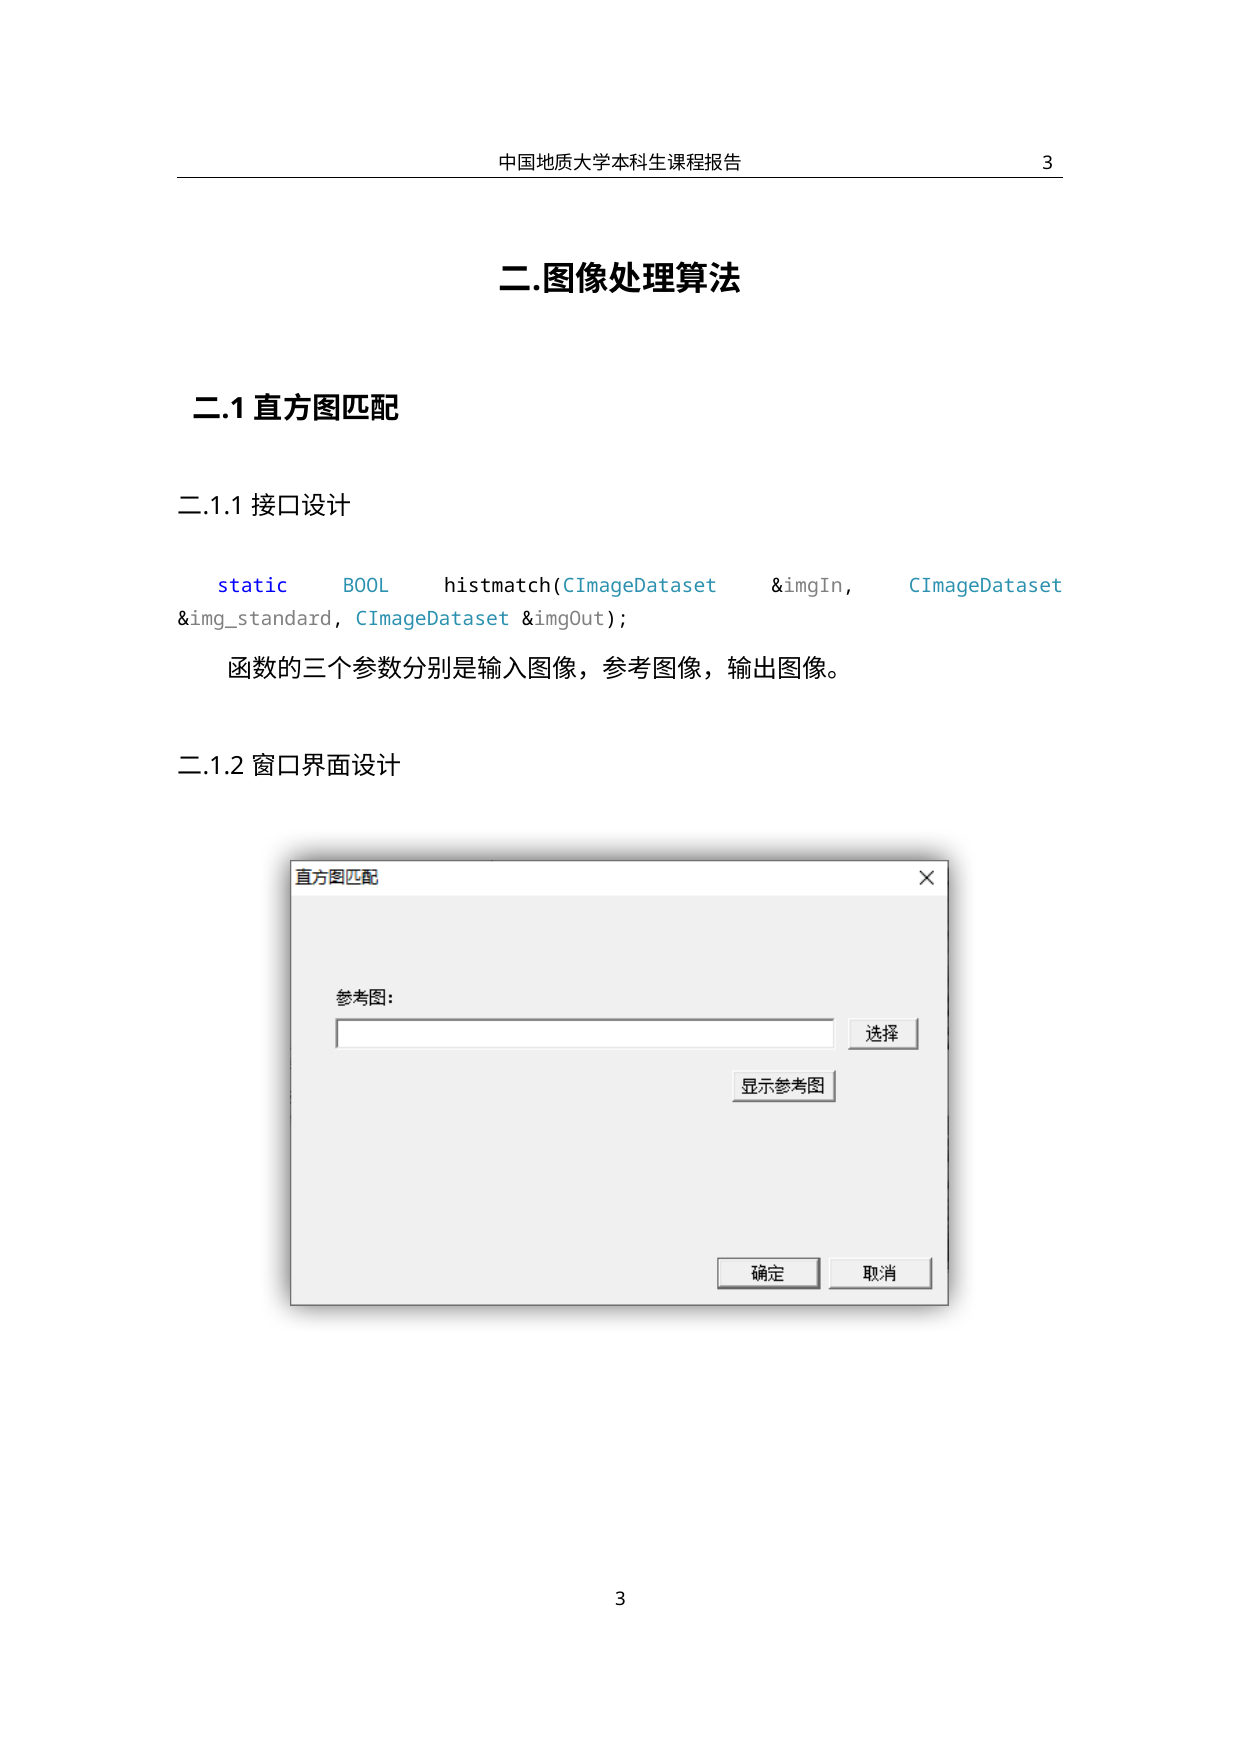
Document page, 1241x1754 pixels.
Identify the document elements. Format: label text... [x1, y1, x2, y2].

text 图像处理算法 [177, 244, 1063, 309]
text 函数的三个参数分别是输入图像，参考图像，输出图像。 [177, 634, 1063, 699]
text 窗口界面设计 [177, 731, 1063, 796]
text 接口设计 [177, 471, 1063, 536]
picture [290, 860, 949, 1306]
text static BOOL histmatch(CImageDataset &imgIn, CImageDataset &img_standard, CImageDataset &imgOut); [177, 569, 1063, 634]
text 直方图匹配 [192, 374, 1063, 439]
